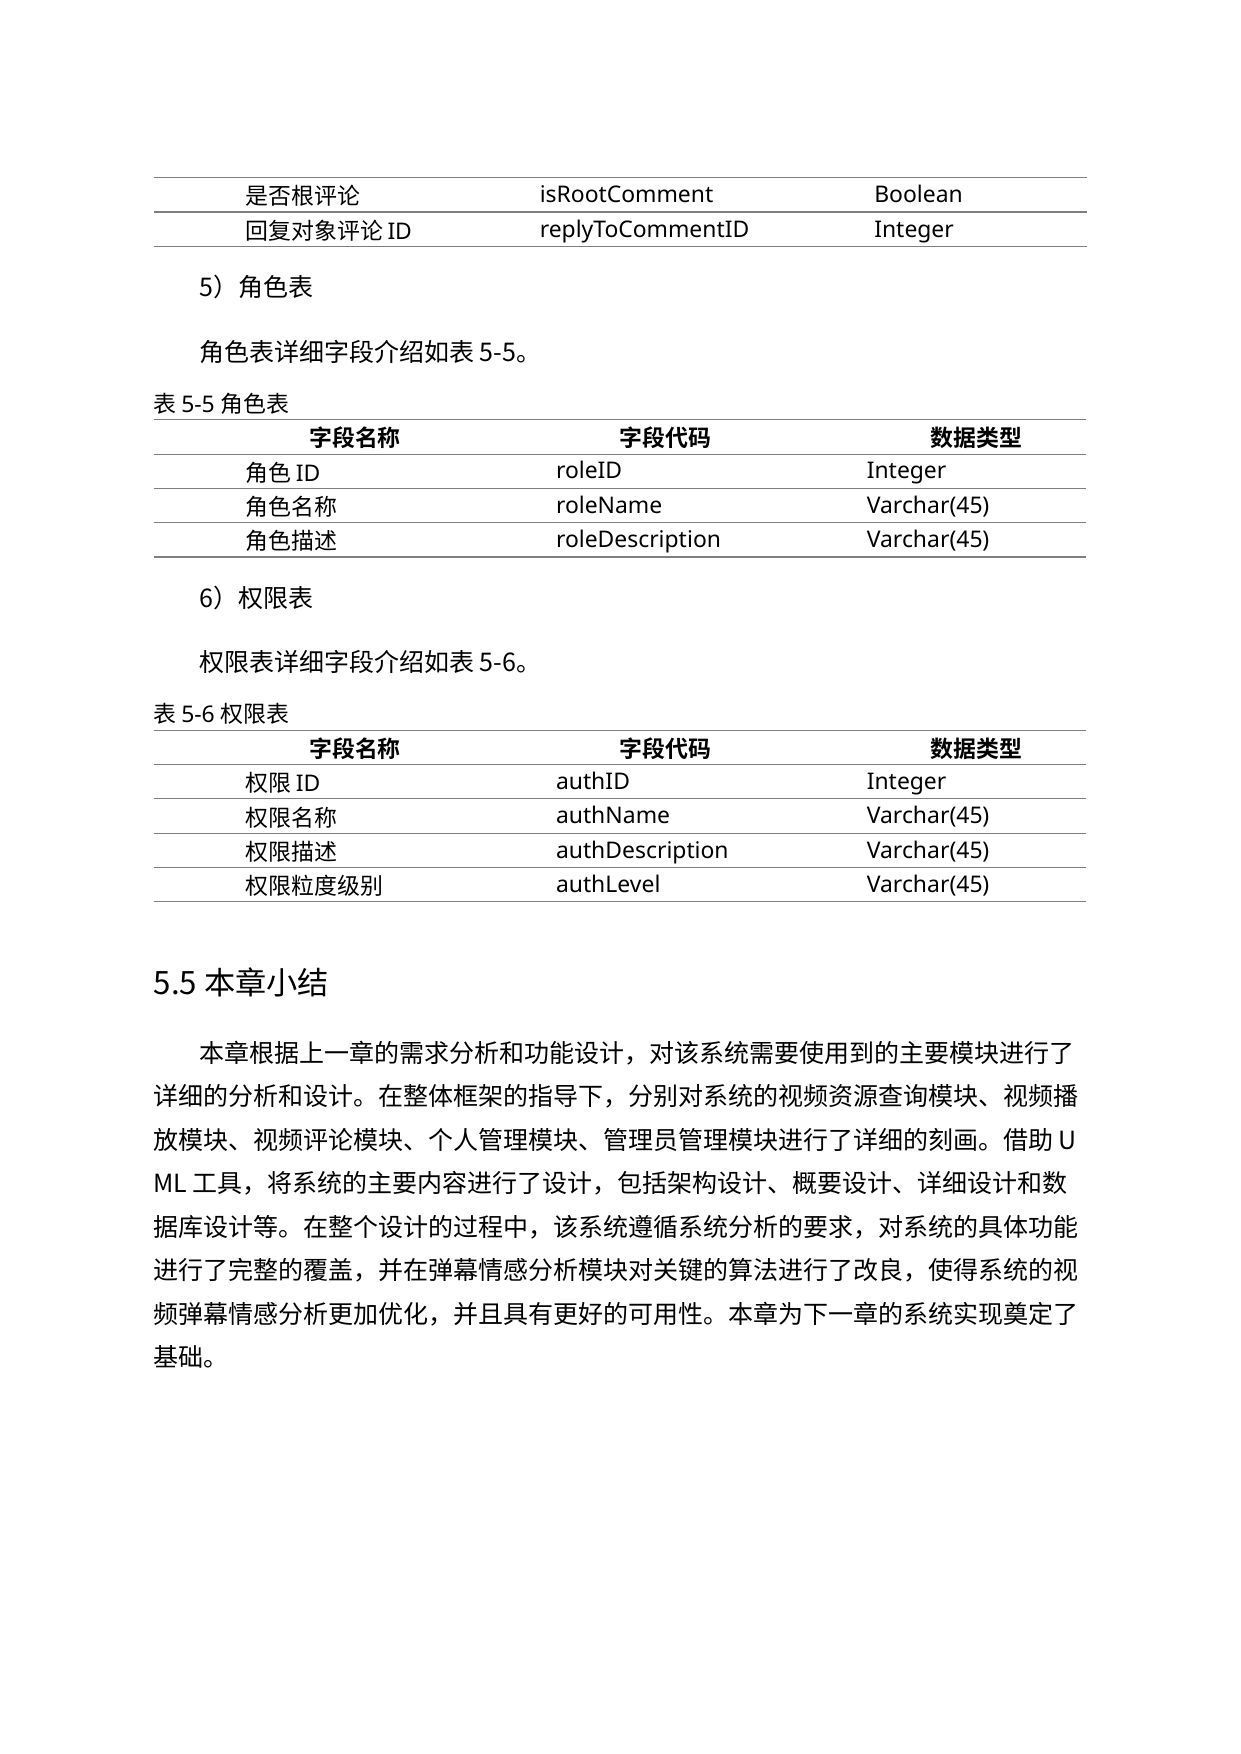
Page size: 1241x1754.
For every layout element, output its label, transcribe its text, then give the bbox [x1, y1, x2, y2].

table_header 字段代码 [464, 420, 775, 453]
table_cell roleName [464, 489, 775, 522]
table_cell 回复对象评论ID [154, 213, 448, 246]
table_header 数据类型 [775, 731, 1086, 764]
table_cell 权限描述 [154, 834, 464, 867]
table_cell authID [464, 765, 775, 798]
table_cell 角色名称 [154, 489, 464, 522]
table_cell authDescription [464, 834, 775, 867]
text 角色表详细字段介绍如表5-5。 [153, 332, 1087, 368]
table_cell roleDescription [464, 523, 775, 556]
table_cell Boolean [783, 178, 1087, 211]
table_cell Varchar(45) [775, 799, 1086, 833]
table_cell Varchar(45) [775, 523, 1086, 556]
text 权限表详细字段介绍如表5-6。 [153, 642, 1087, 679]
table_cell 权限ID [154, 765, 464, 798]
table_cell Integer [775, 455, 1086, 488]
table_cell 角色描述 [154, 523, 464, 556]
table_cell isRootComment [448, 178, 782, 211]
table_cell Varchar(45) [775, 834, 1086, 867]
table_cell Integer [783, 213, 1087, 246]
table_cell roleID [464, 455, 775, 488]
text 表5-6 权限表 [153, 696, 1087, 730]
table_header 数据类型 [775, 420, 1086, 453]
table_header 字段名称 [154, 731, 464, 764]
text 5）角色表 [153, 268, 1087, 304]
table_cell Varchar(45) [775, 868, 1086, 901]
table_header 字段代码 [464, 731, 775, 764]
table_cell 权限粒度级别 [154, 868, 464, 901]
table_cell Integer [775, 765, 1086, 798]
table_cell 是否根评论 [154, 178, 448, 211]
table_cell Varchar(45) [775, 489, 1086, 522]
table_header 字段名称 [154, 420, 464, 453]
subtitle 5.5 本章小结 [153, 958, 1087, 1004]
table_cell replyToCommentID [448, 213, 782, 246]
table_cell authName [464, 799, 775, 833]
table_cell 权限名称 [154, 799, 464, 833]
table_cell authLevel [464, 868, 775, 901]
text 表5-5 角色表 [153, 386, 1087, 419]
text 6）权限表 [153, 578, 1087, 614]
text 本章根据上一章的需求分析和功能设计，对该系统需要使用到的主要模块进行了详细的分析和设计。在整体框架的指导下，分别对系统的视频资源查询模块、视频播放模块、视频评论模块、个人管理模块、管理员管理模块进行了详细的刻画。借助UML工具，将系统的主要内容进行了设计，包括架构设计、概要设计、详细设计和数据库设计等。在整个设计的过程中，该系统遵循系统分析的要求，对系统的具体功能进行了完整的覆盖，并在弹幕情感分析模块对关键的算法进行了改良，使得系统的视频弹幕情感分析更加优化，并且具有更好的可用性。本章为下一章的系统实现奠定了基础。 [153, 1033, 1087, 1374]
table_cell 角色ID [154, 455, 464, 488]
